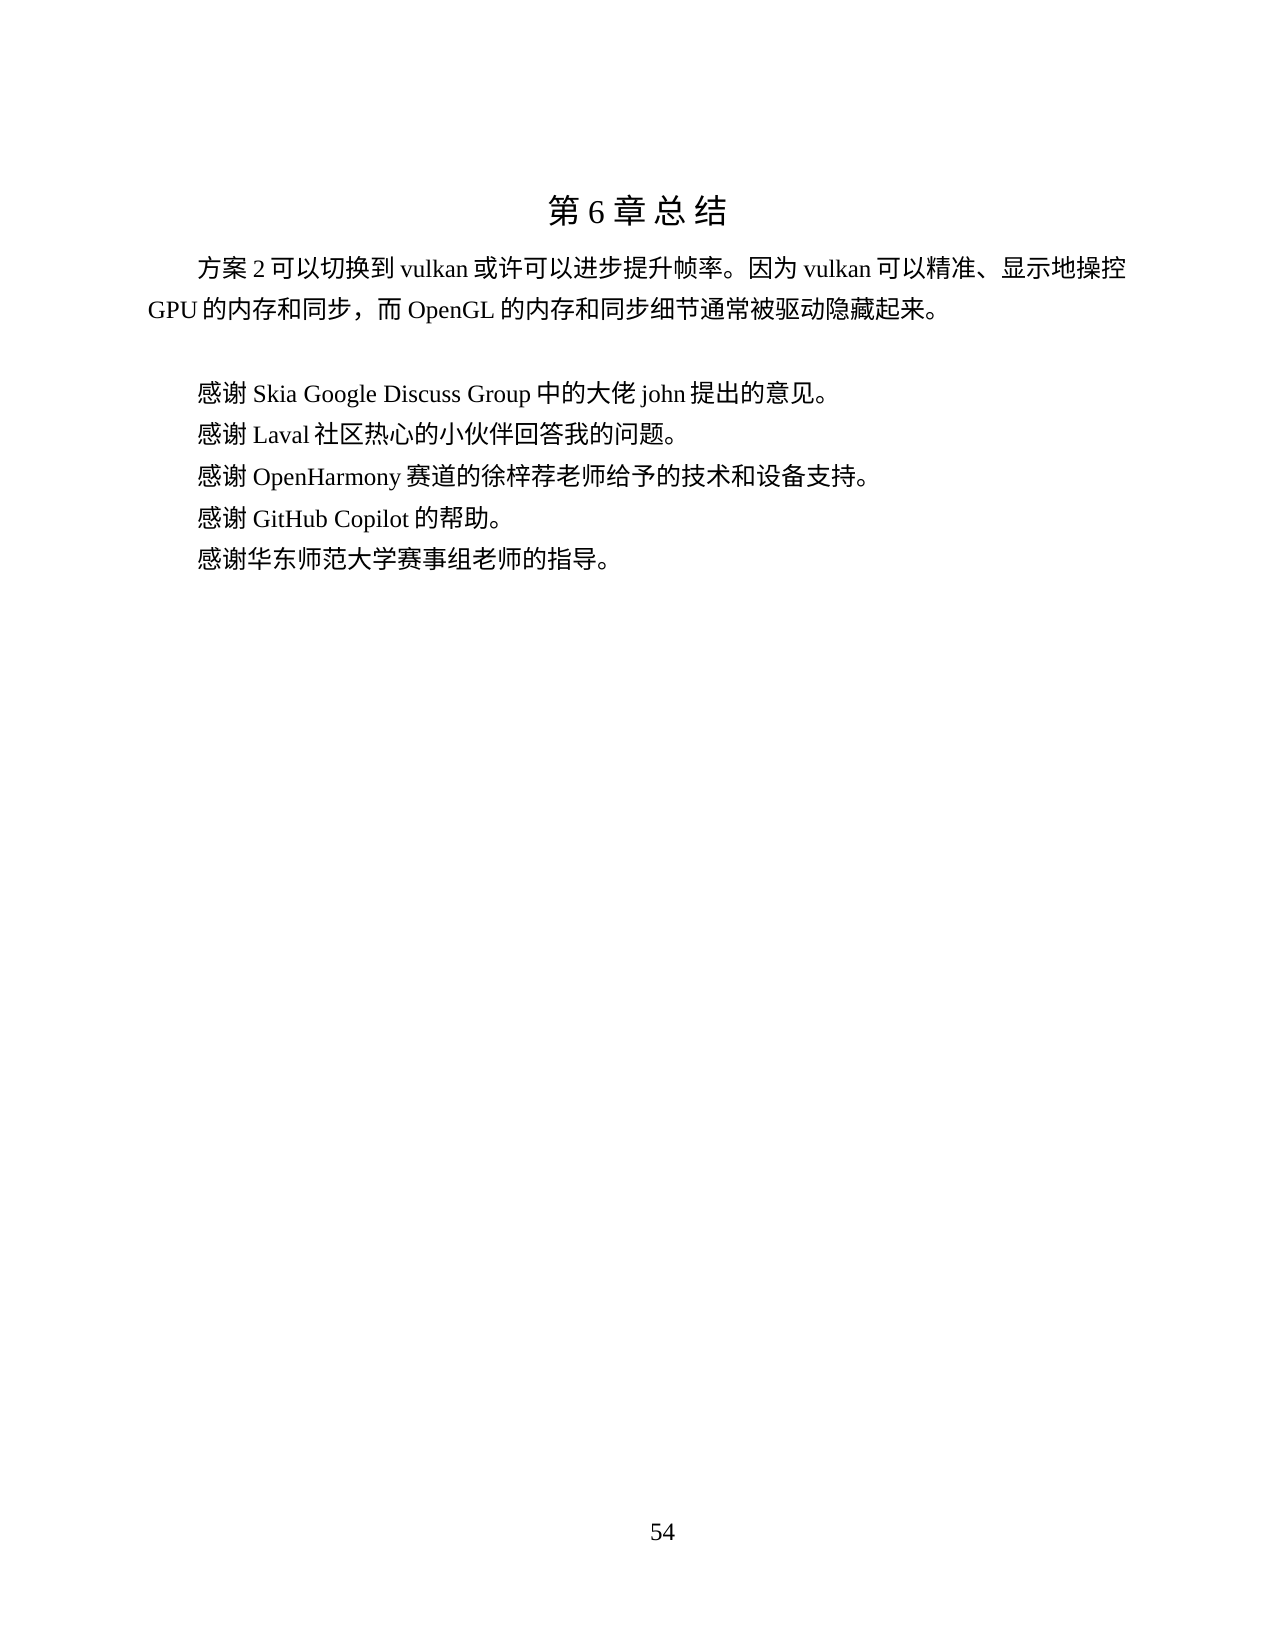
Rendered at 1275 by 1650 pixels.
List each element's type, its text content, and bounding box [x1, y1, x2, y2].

text 感谢华东师范大学赛事组老师的指导。 [148, 536, 1127, 577]
text 方案2可以切换到vulkan或许可以进步提升帧率。因为vulkan可以精准、显示地操控GPU的内存和同步，而OpenGL的内存和同步细节通常被驱动隐藏起来。 [148, 244, 1127, 327]
text 感谢Laval社区热心的小伙伴回答我的问题。 [148, 411, 1127, 452]
text 感谢Skia Google Discuss Group中的大佬john提出的意见。 [148, 369, 1127, 411]
text 感谢OpenHarmony赛道的徐梓荐老师给予的技术和设备支持。 [148, 452, 1127, 494]
subtitle 总 结 [148, 190, 1127, 231]
text 感谢GitHub Copilot的帮助。 [148, 494, 1127, 536]
